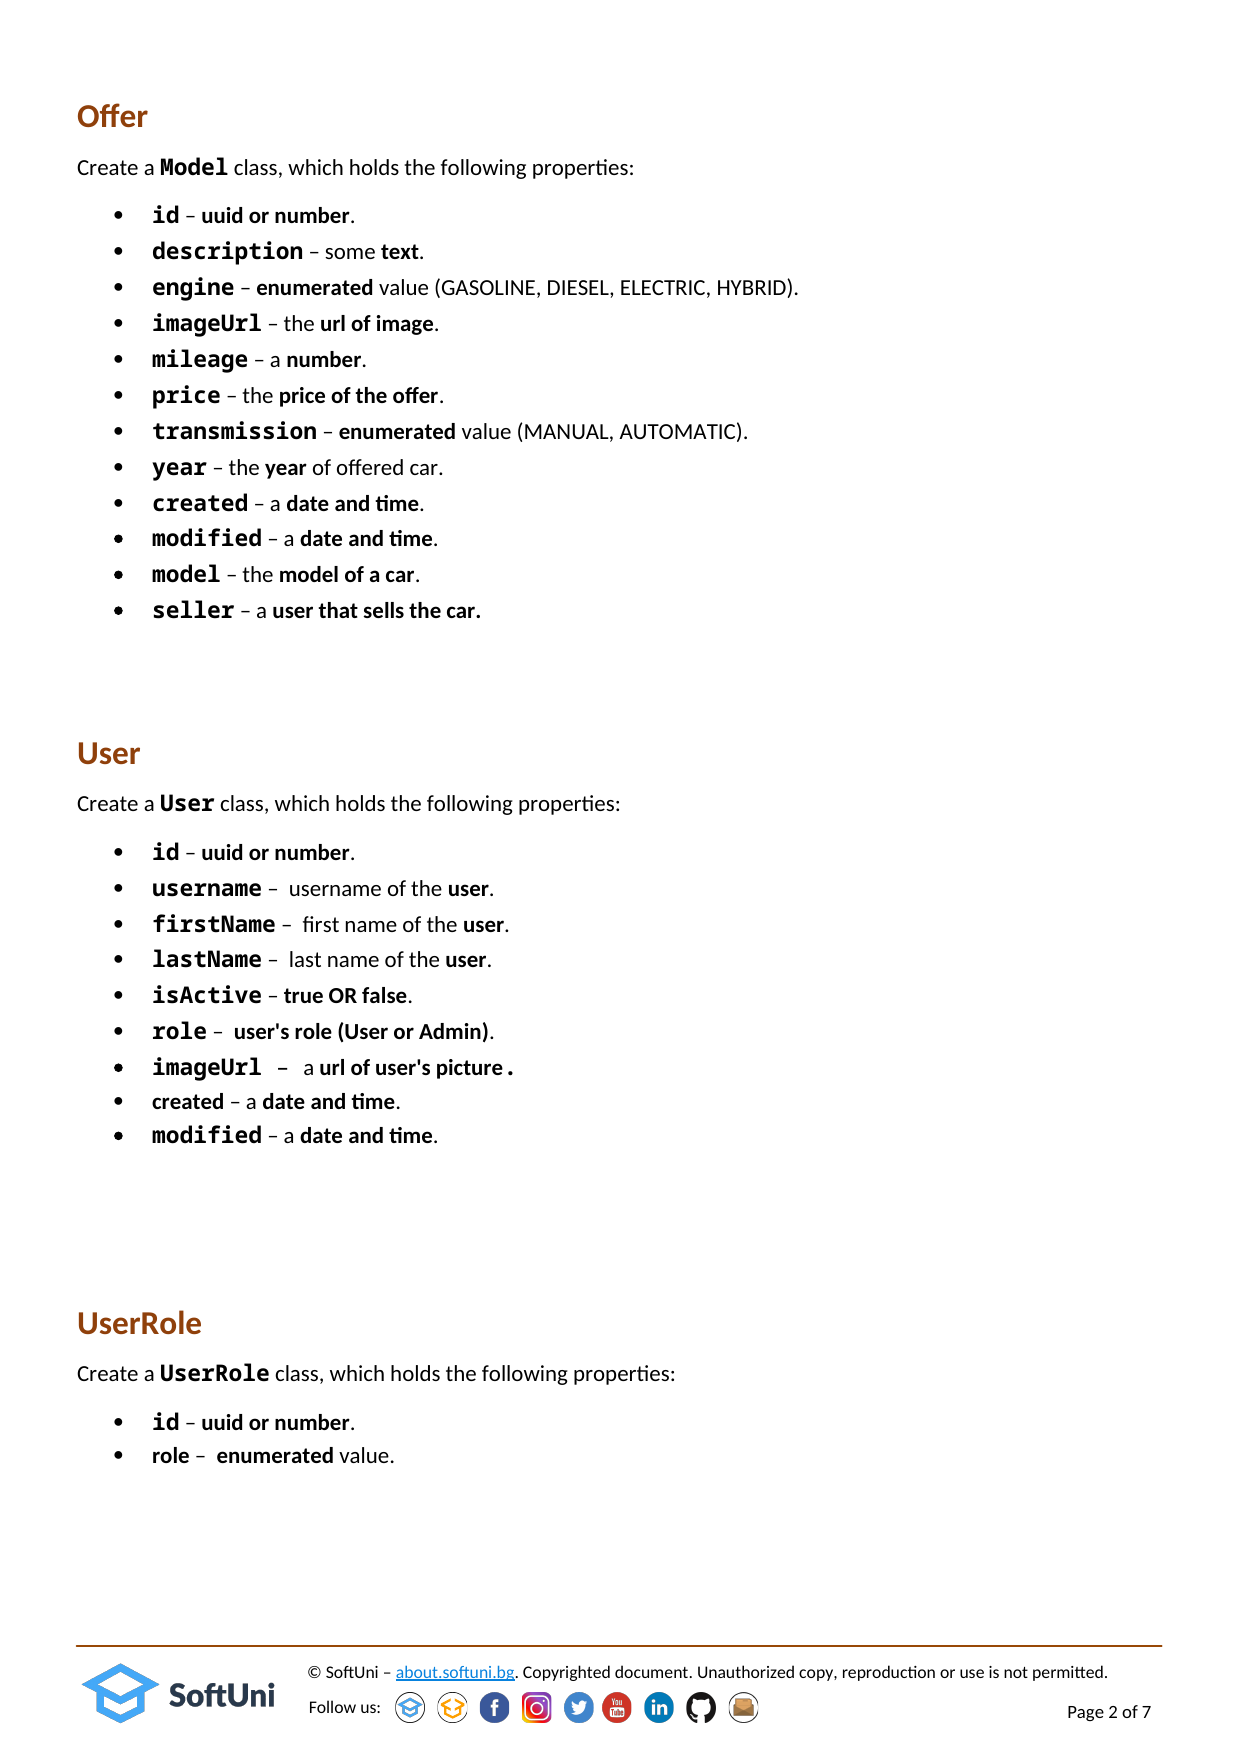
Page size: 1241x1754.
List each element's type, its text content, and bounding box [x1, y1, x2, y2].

picture [665, 1692, 674, 1701]
picture [437, 1692, 468, 1723]
list modified – a date and time. [114, 1119, 1163, 1151]
list mileage – a number. [114, 343, 1163, 374]
list id – uuid or number. [114, 1405, 1163, 1437]
list price – the price of the offer. [114, 379, 1163, 410]
list description – some text. [114, 235, 1163, 266]
list created – a date and time. [114, 486, 1163, 518]
list year – the year of offered car. [114, 451, 1163, 482]
picture [644, 1714, 653, 1723]
subtitle UserRole [77, 1302, 1163, 1343]
list firstName – first name of the user. [114, 907, 1163, 939]
subtitle Offer [77, 95, 1163, 136]
picture [75, 1658, 281, 1729]
list model – the model of a car. [114, 558, 1163, 589]
list id – uuid or number. [114, 199, 1163, 230]
list role – enumerated value. [114, 1441, 1163, 1469]
list transmission – enumerated value (MANUAL, AUTOMATIC). [114, 414, 1163, 446]
picture [602, 1692, 632, 1723]
picture [522, 1692, 552, 1723]
list engine – enumerated value (GASOLINE, DIESEL, ELECTRIC, HYBRID). [114, 271, 1163, 302]
subtitle User [77, 732, 1163, 773]
list isActive – true OR false. [114, 979, 1163, 1011]
picture [564, 1692, 594, 1723]
list modified – a date and time. [114, 522, 1163, 554]
text Create a Model class, which holds the following properties: [77, 151, 1163, 182]
list username – username of the user. [114, 872, 1163, 903]
list id – uuid or number. [114, 836, 1163, 867]
picture [644, 1692, 653, 1701]
list imageUrl – a url of user's picture. [114, 1051, 1163, 1082]
picture [665, 1714, 674, 1723]
picture [658, 1705, 667, 1714]
list role – user's role (User or Admin). [114, 1015, 1163, 1047]
picture [686, 1692, 716, 1723]
list lastName – last name of the user. [114, 943, 1163, 975]
picture [395, 1692, 425, 1723]
text Create a UserRole class, which holds the following properties: [77, 1357, 1163, 1388]
picture [479, 1692, 510, 1723]
picture [728, 1692, 759, 1723]
list imageUrl – the url of image. [114, 307, 1163, 338]
text Create a User class, which holds the following properties: [77, 787, 1163, 818]
list created – a date and time. [114, 1087, 1163, 1115]
list seller – a user that sells the car. [114, 594, 1163, 626]
